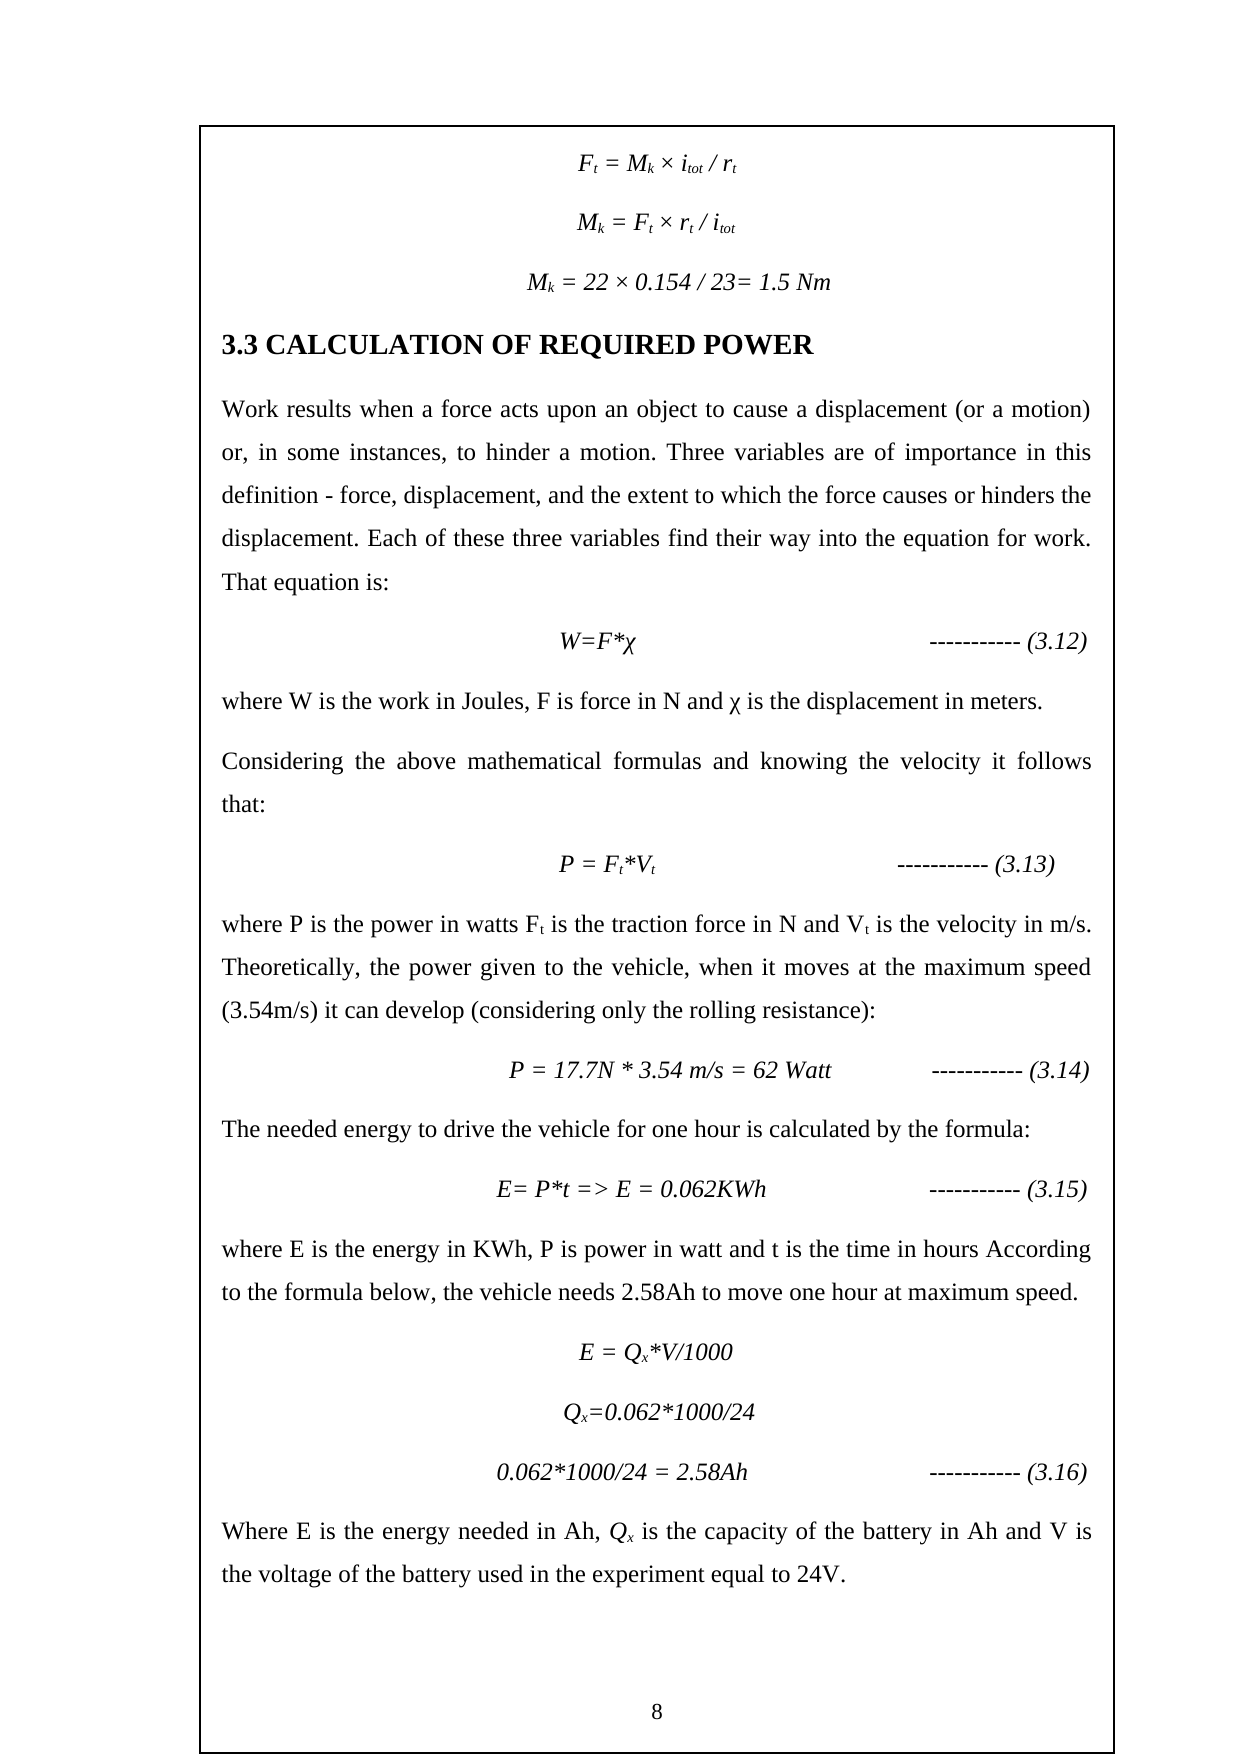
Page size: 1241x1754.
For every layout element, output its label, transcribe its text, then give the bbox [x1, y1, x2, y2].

text The needed energy to drive the vehicle for one hour is calculated by the formula: [221, 1114, 1092, 1143]
text Ft = Mk × itot / rt [221, 148, 1092, 176]
text E= P*t => E = 0.062KWh ----------- (3.15) [221, 1174, 1092, 1203]
text 0.062*1000/24 = 2.58Ah ----------- (3.16) [221, 1457, 1092, 1485]
text P = Ft*Vt ----------- (3.13) [221, 849, 1092, 878]
text Considering the above mathematical formulas and knowing the velocity it follows that: [221, 746, 1092, 818]
text 3.3 CALCULATION OF REQUIRED POWER [221, 327, 1092, 361]
text Mk = Ft × rt / itot [221, 207, 1092, 236]
text Where E is the energy needed in Ah, Qx is the capacity of the battery in Ah and V is the voltage of the battery used in the experiment equal to 24V. [221, 1516, 1092, 1588]
text Qx=0.062*1000/24 [221, 1397, 1092, 1426]
text E = Qx*V/1000 [221, 1337, 1092, 1366]
text where P is the power in watts Ft is the traction force in N and Vt is the velocity in m/s. Theoretically, the power given to the vehicle, when it moves at the maximum speed (3.54m/s) it can develop (considering only the rolling resistance): [221, 909, 1092, 1024]
text where W is the work in Joules, F is force in N and χ is the displacement in meters. [221, 686, 1092, 715]
text P = 17.7N * 3.54 m/s = 62 Watt ----------- (3.14) [221, 1055, 1092, 1083]
text Mk = 22 × 0.154 / 23= 1.5 Nm [221, 267, 1092, 296]
text W=F*χ ----------- (3.12) [221, 626, 1092, 655]
text Work results when a force acts upon an object to cause a displacement (or a motion) or, in some instances, to hinder a motion. Three variables are of importance in this definition - force, displacement, and the extent to which the force causes or hinders the displacement. Each of these three variables find their way into the equation for work. That equation is: [221, 394, 1092, 595]
text where E is the energy in KWh, P is power in watt and t is the time in hours According to the formula below, the vehicle needs 2.58Ah to move one hour at maximum speed. [221, 1234, 1092, 1306]
